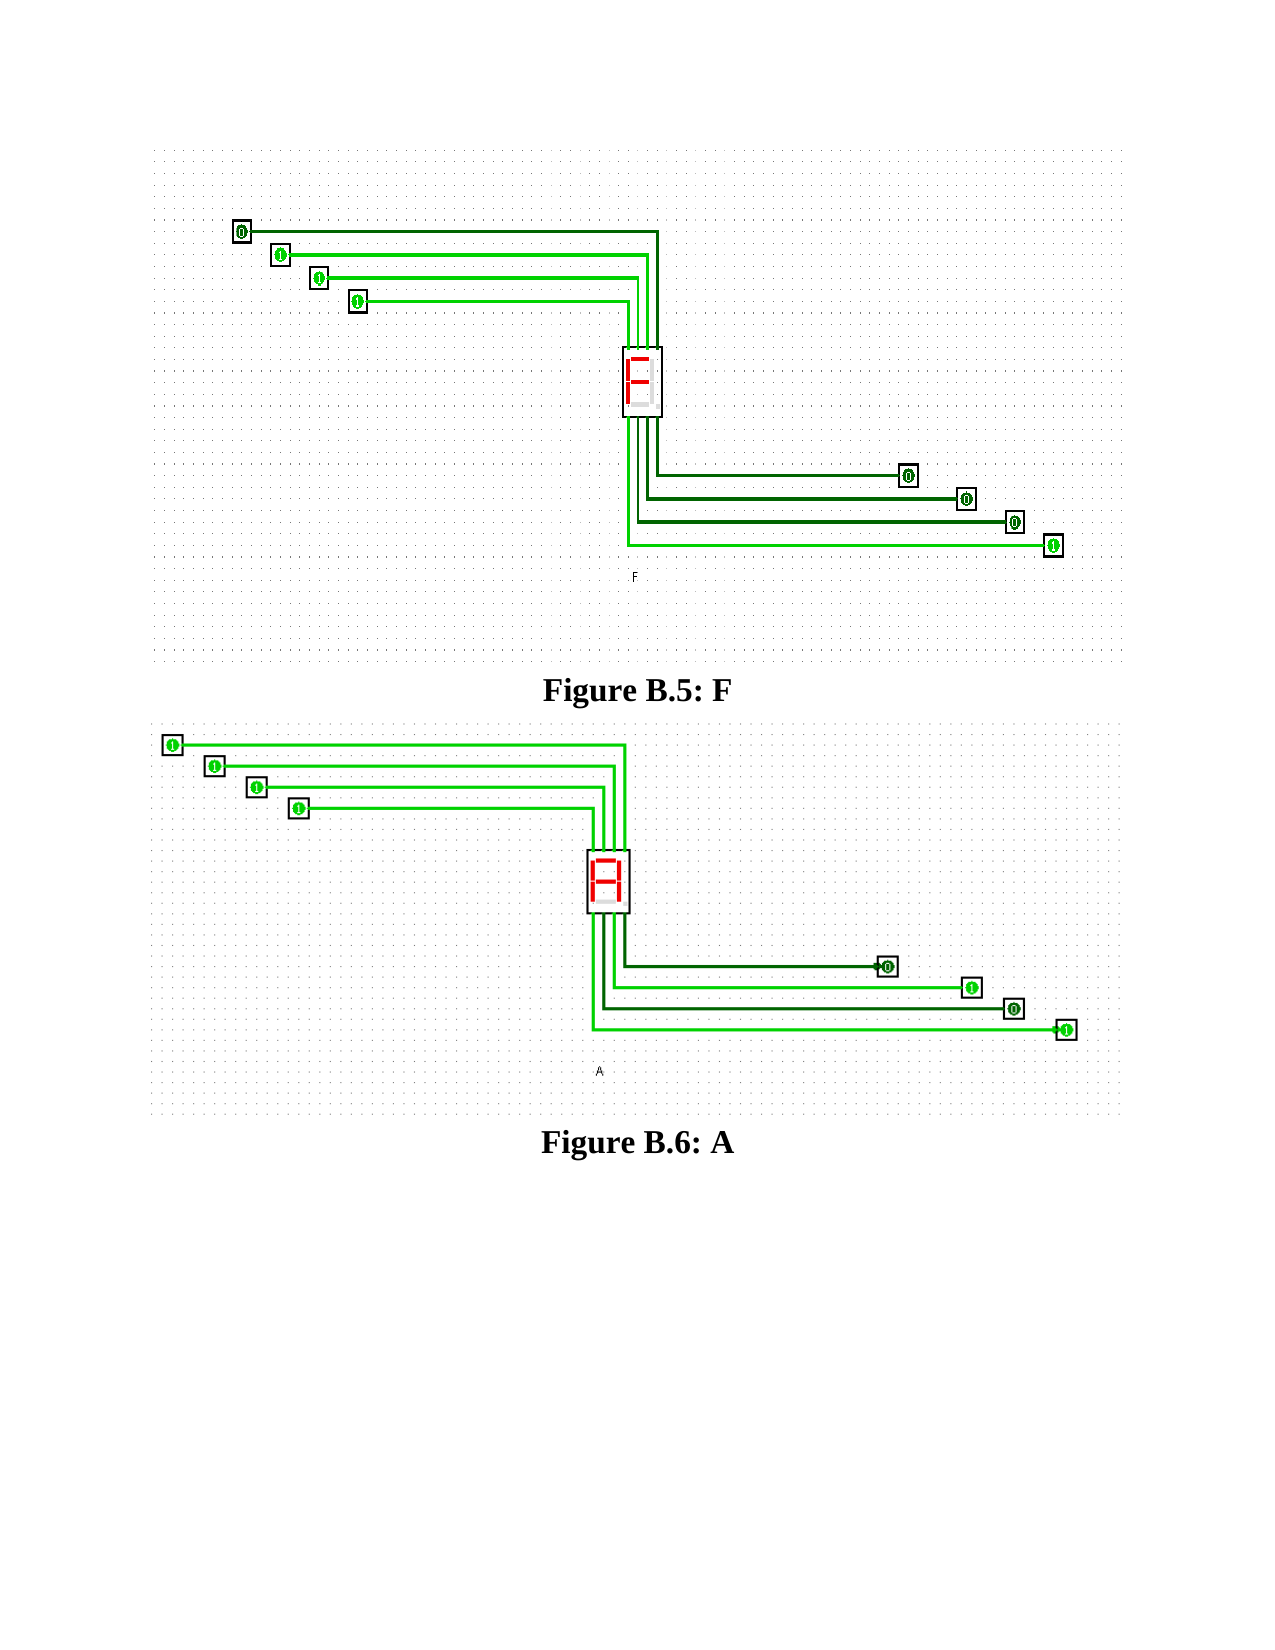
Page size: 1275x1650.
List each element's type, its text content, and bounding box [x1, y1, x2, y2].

text Figure B.6: A [150, 1122, 1125, 1161]
picture [150, 150, 1125, 665]
picture [150, 714, 1125, 1119]
text Figure B.5: F [150, 665, 1125, 709]
